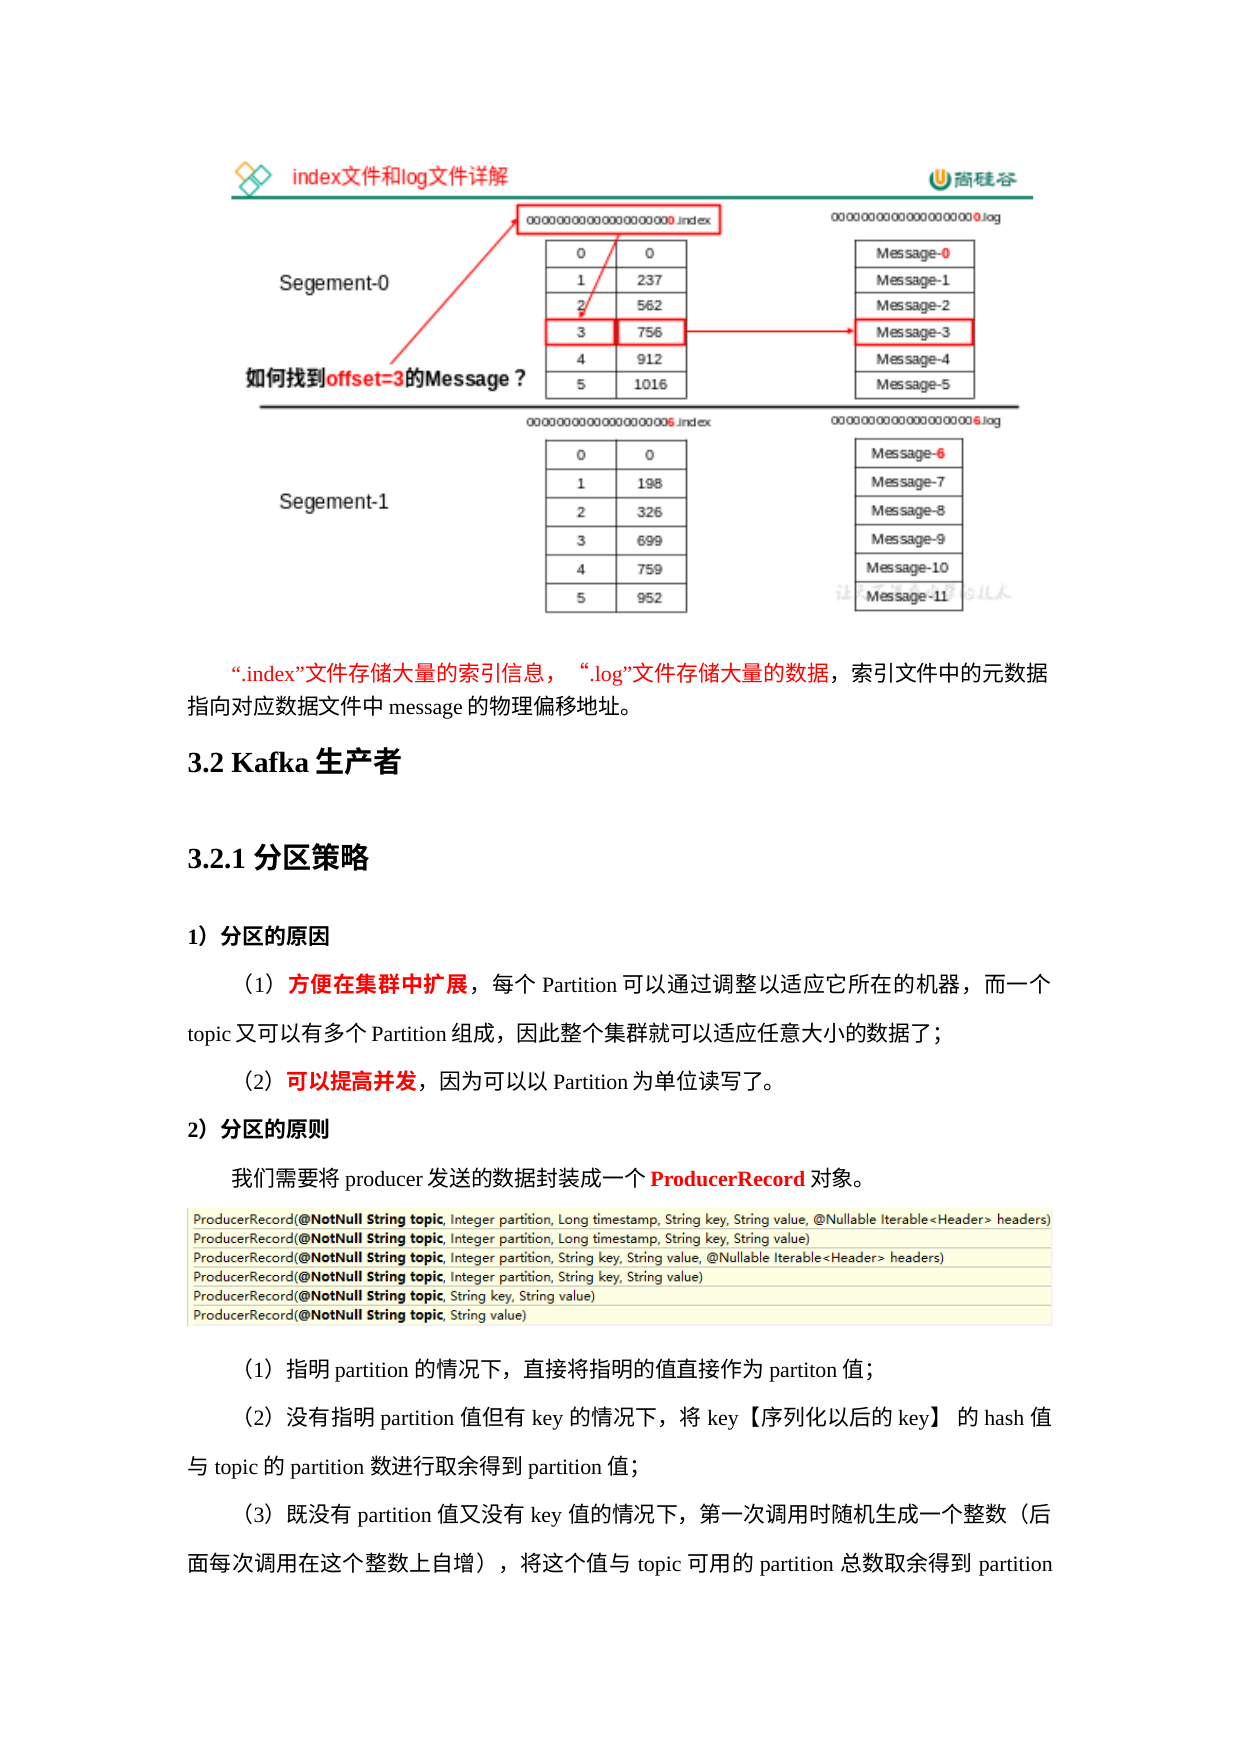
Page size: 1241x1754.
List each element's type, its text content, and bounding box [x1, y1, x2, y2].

text “.index”文件存储大量的索引信息，“.log”文件存储大量的数据，索引文件中的元数据指向对应数据文件中message的物理偏移地址。 [187, 656, 1053, 721]
text 1）分区的原因 [187, 918, 1053, 951]
text （1）方便在集群中扩展，每个Partition可以通过调整以适应它所在的机器，而一个topic又可以有多个Partition组成，因此整个集群就可以适应任意大小的数据了； [187, 967, 1053, 1048]
text （1）指明 partition 的情况下，直接将指明的值直接作为 partiton 值； [187, 1351, 1053, 1384]
text 2）分区的原则 [187, 1112, 1053, 1144]
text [187, 1497, 1053, 1578]
subtitle 3.2.1 分区策略 [187, 823, 1053, 888]
subtitle 3.2 Kafka生产者 [187, 727, 1053, 792]
text （2）没有指明 partition 值但有 key 的情况下，将 key【序列化以后的key】 的 hash 值与 topic 的 partition 数进行取余得到 partition 值； [187, 1399, 1053, 1481]
text 我们需要将producer发送的数据封装成一个ProducerRecord对象。 [187, 1160, 1053, 1193]
text （2）可以提高并发，因为可以以Partition为单位读写了。 [187, 1064, 1053, 1096]
